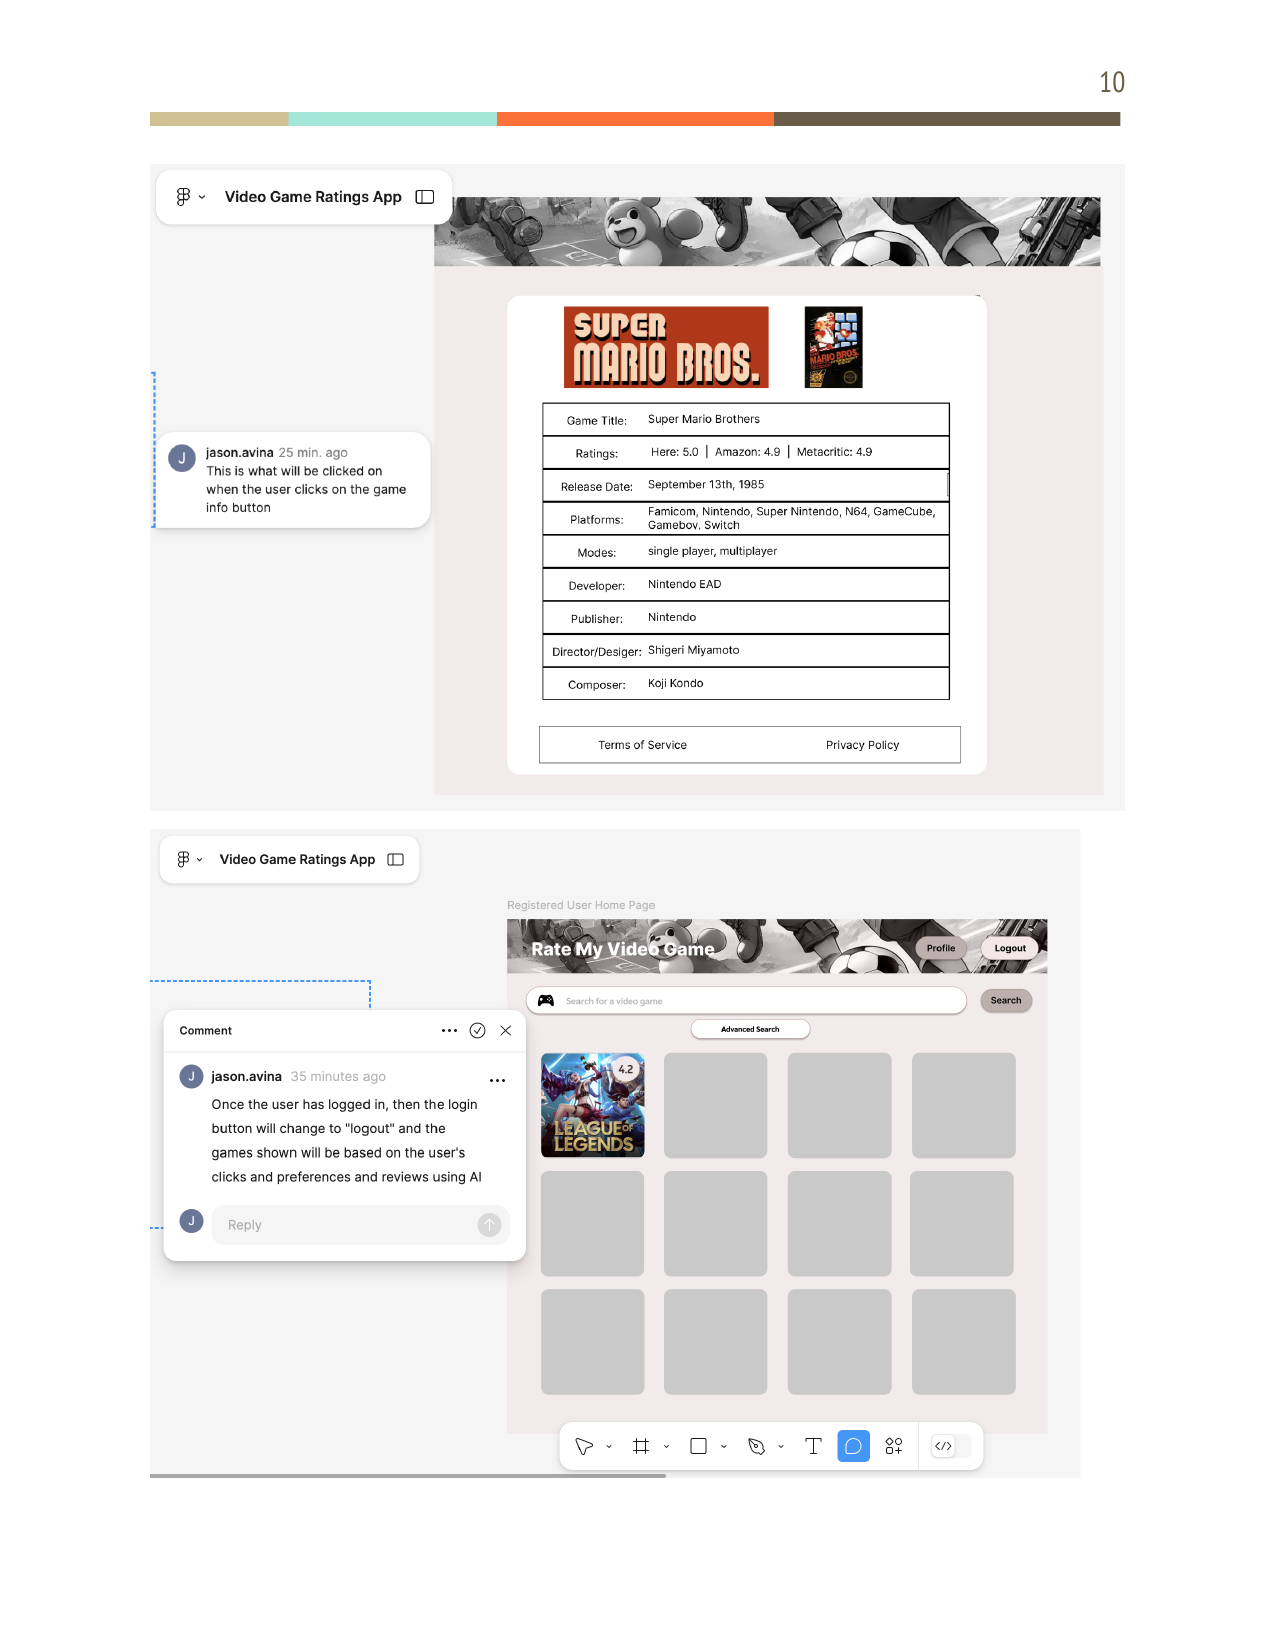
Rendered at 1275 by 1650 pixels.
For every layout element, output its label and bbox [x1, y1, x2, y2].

picture [150, 164, 1125, 811]
picture [150, 829, 1081, 1478]
picture [150, 112, 1121, 126]
